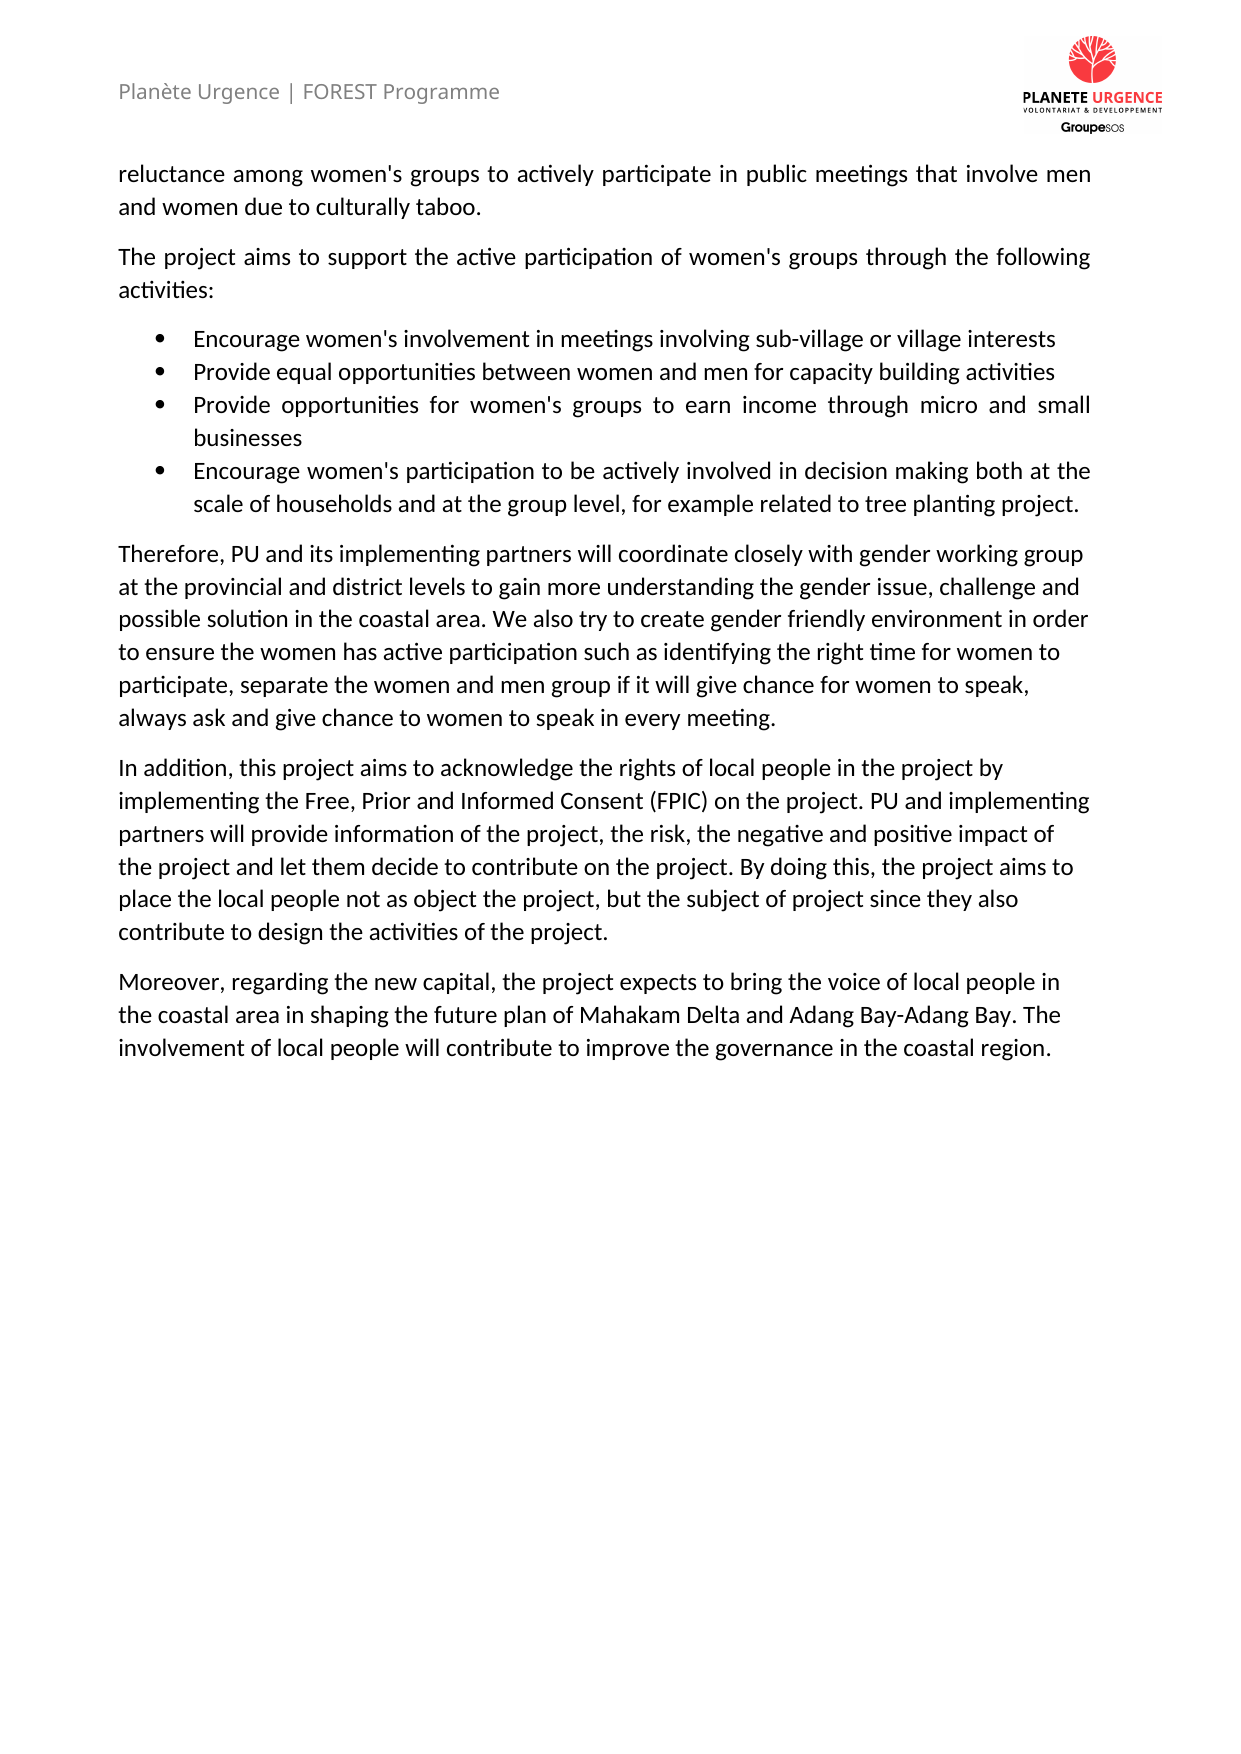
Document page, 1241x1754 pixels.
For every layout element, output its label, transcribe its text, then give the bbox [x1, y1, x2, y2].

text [118, 159, 1092, 222]
list Provide opportunities for women's groups to earn income through micro and small businesses [156, 389, 1092, 453]
text Moreover, regarding the new capital, the project expects to bring the voice of local people in the coastal area in shaping the future plan of Mahakam Delta and Adang Bay-Adang Bay. The involvement of local people will contribute to improve the governance in the coastal region. [118, 966, 1092, 1062]
picture [1023, 36, 1162, 134]
text In addition, this project aims to acknowledge the rights of local people in the project by implementing the Free, Prior and Informed Consent (FPIC) on the project. PU and implementing partners will provide information of the project, the risk, the negative and positive impact of the project and let them decide to contribute on the project. By doing this, the project aims to place the local people not as object the project, but the subject of project since they also contribute to design the activities of the project. [118, 752, 1092, 947]
text The project aims to support the active participation of women's groups through the following activities: [118, 241, 1092, 304]
text Therefore, PU and its implementing partners will coordinate closely with gender working group at the provincial and district levels to gain more understanding the gender issue, challenge and possible solution in the coastal area. We also try to create gender friendly environment in order to ensure the women has active participation such as identifying the right time for women to participate, separate the women and men group if it will give chance for women to speak, always ask and give chance to women to speak in every meeting. [118, 538, 1092, 733]
list Encourage women's involvement in meetings involving sub-village or village interests [156, 324, 1092, 354]
list Encourage women's participation to be actively involved in decision making both at the scale of households and at the group level, for example related to tree planting project. [156, 455, 1092, 519]
list Provide equal opportunities between women and men for capacity building activities [156, 357, 1092, 387]
